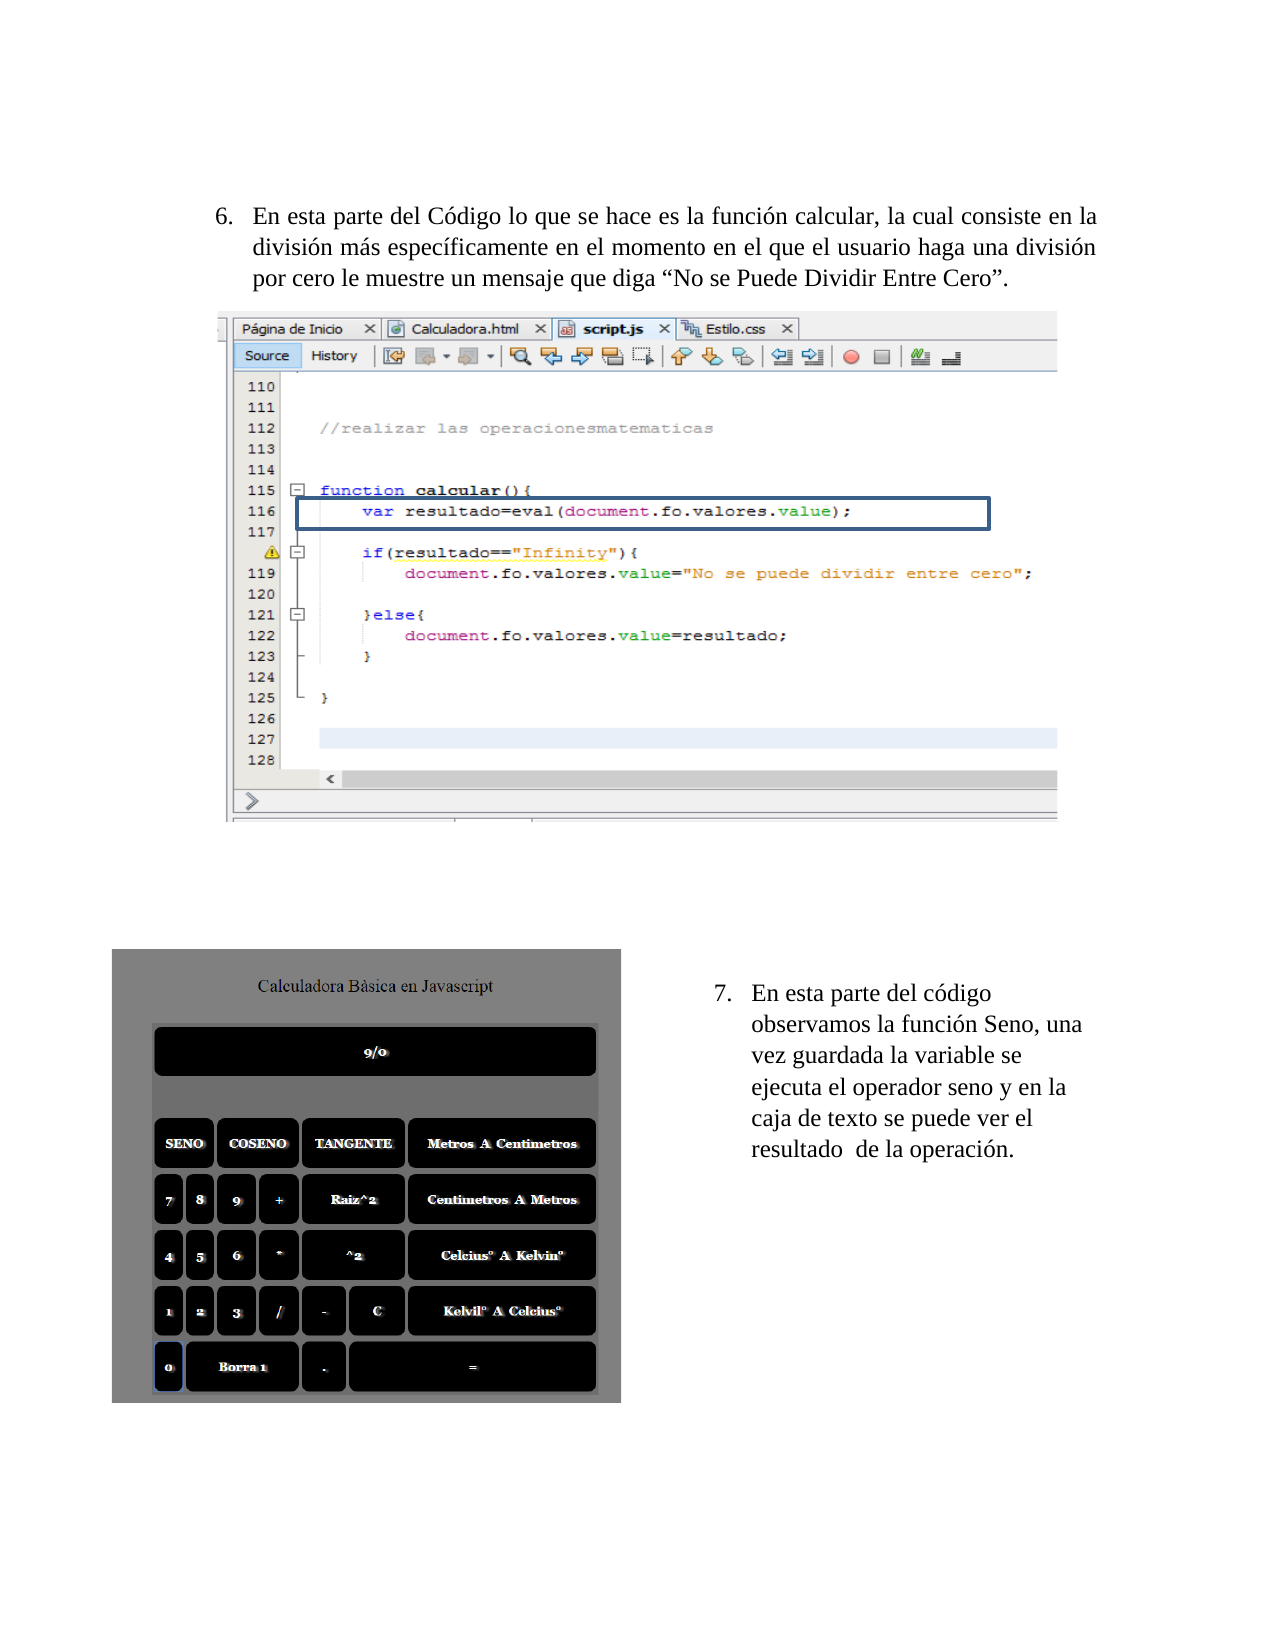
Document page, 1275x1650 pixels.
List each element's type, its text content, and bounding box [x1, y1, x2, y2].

picture [217, 311, 1058, 822]
list En esta parte del código observamos la función Seno, una vez guardada la variable se ejecuta el operador seno y en la caja de texto se puede ver el resultado de la operación. [622, 978, 1098, 1162]
picture [111, 949, 622, 1403]
list En esta parte del Código lo que se hace es la función calcular, la cual consiste en la división más específicamente en el momento en el que el usuario haga una división por cero le muestre un mensaje que diga “No se Puede Dividir Entre Cero”. [215, 201, 1098, 292]
